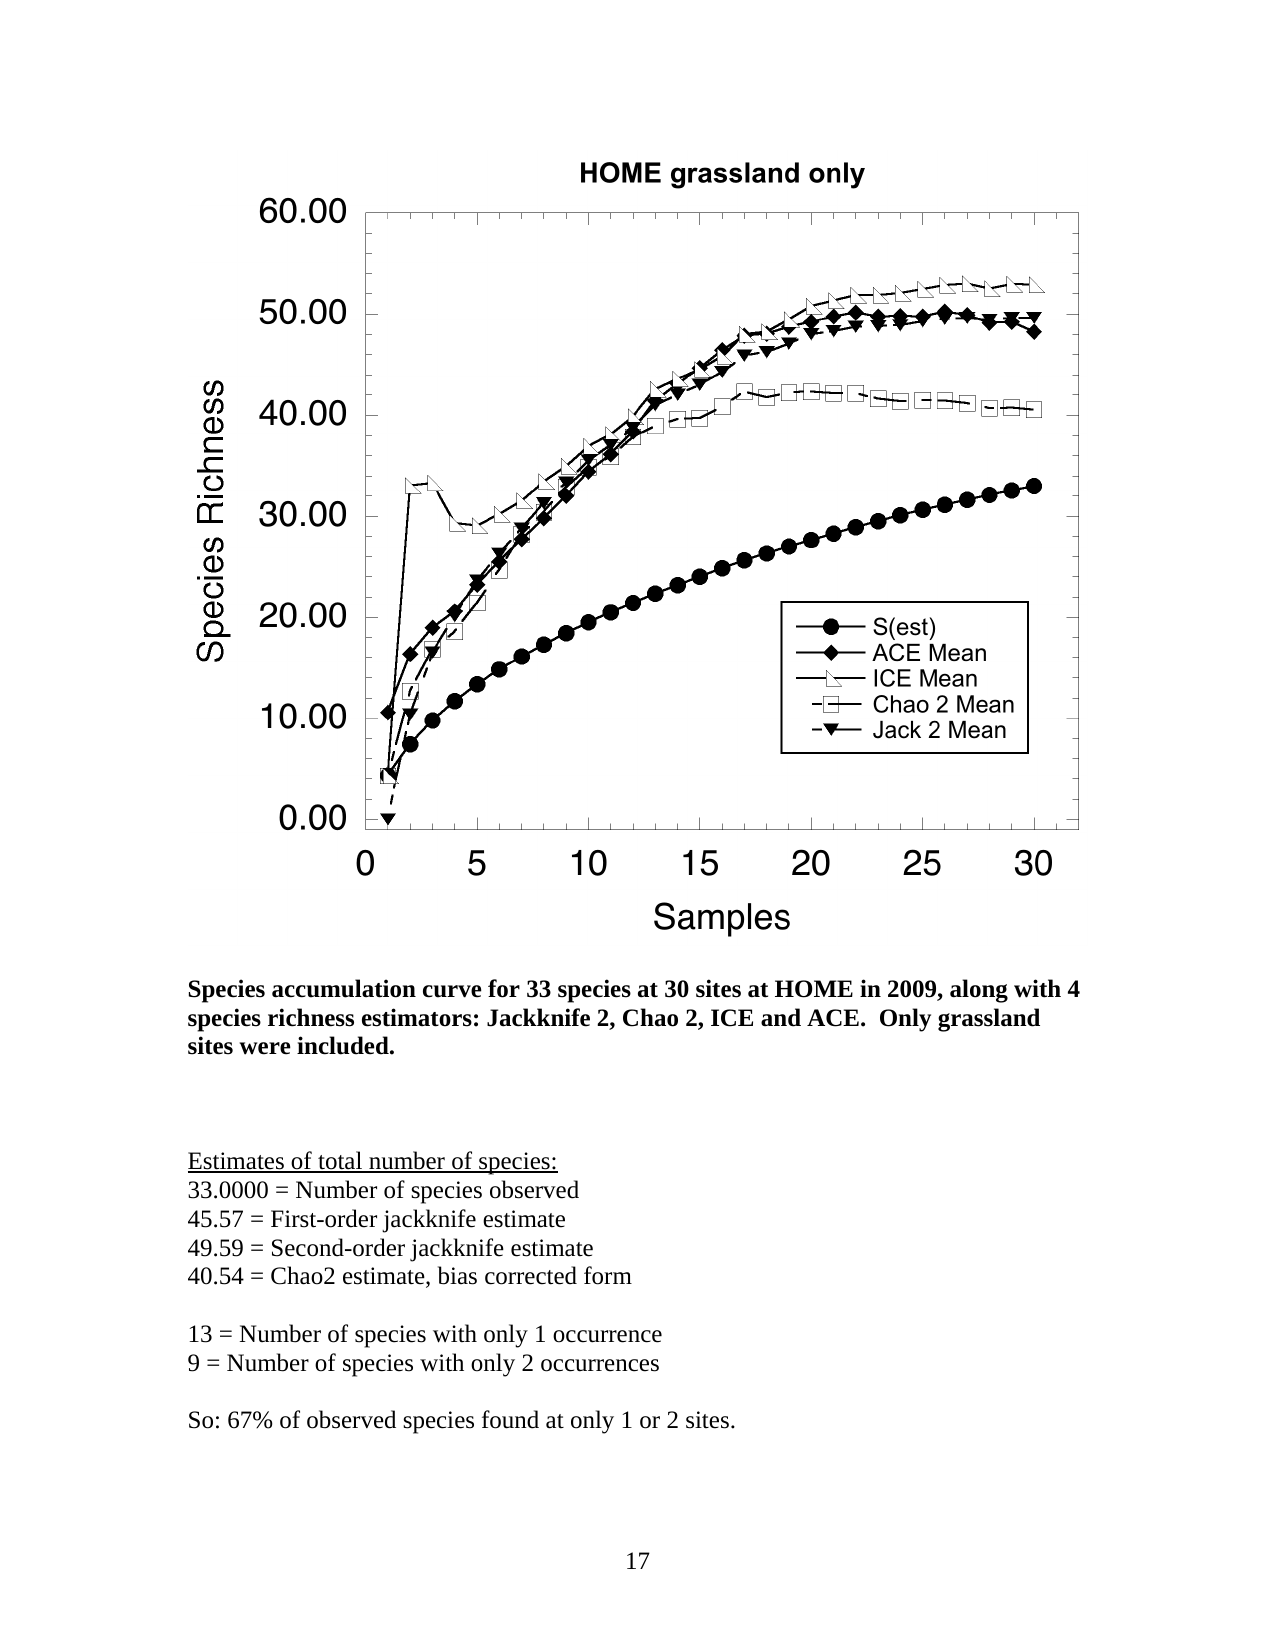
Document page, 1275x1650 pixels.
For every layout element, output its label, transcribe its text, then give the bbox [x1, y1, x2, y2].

text 49.59 = Second-order jackknife estimate [187, 1233, 1087, 1261]
text So: 67% of observed species found at only 1 or 2 sites. [187, 1405, 1087, 1434]
text 40.54 = Chao2 estimate, bias corrected form [187, 1261, 1087, 1290]
text Estimates of total number of species: [187, 1146, 1087, 1175]
text Species accumulation curve for 33 species at 30 sites at HOME in 2009, along with 4 species richness estimators: Jackknife 2, Chao 2, ICE and ACE. Only grassland sites were included. [187, 974, 1087, 1060]
text 33.0000 = Number of species observed [187, 1175, 1087, 1204]
text 9 = Number of species with only 2 occurrences [187, 1348, 1087, 1376]
text 13 = Number of species with only 1 occurrence [187, 1319, 1087, 1348]
text 45.57 = First-order jackknife estimate [187, 1204, 1087, 1233]
picture [187, 150, 1088, 946]
